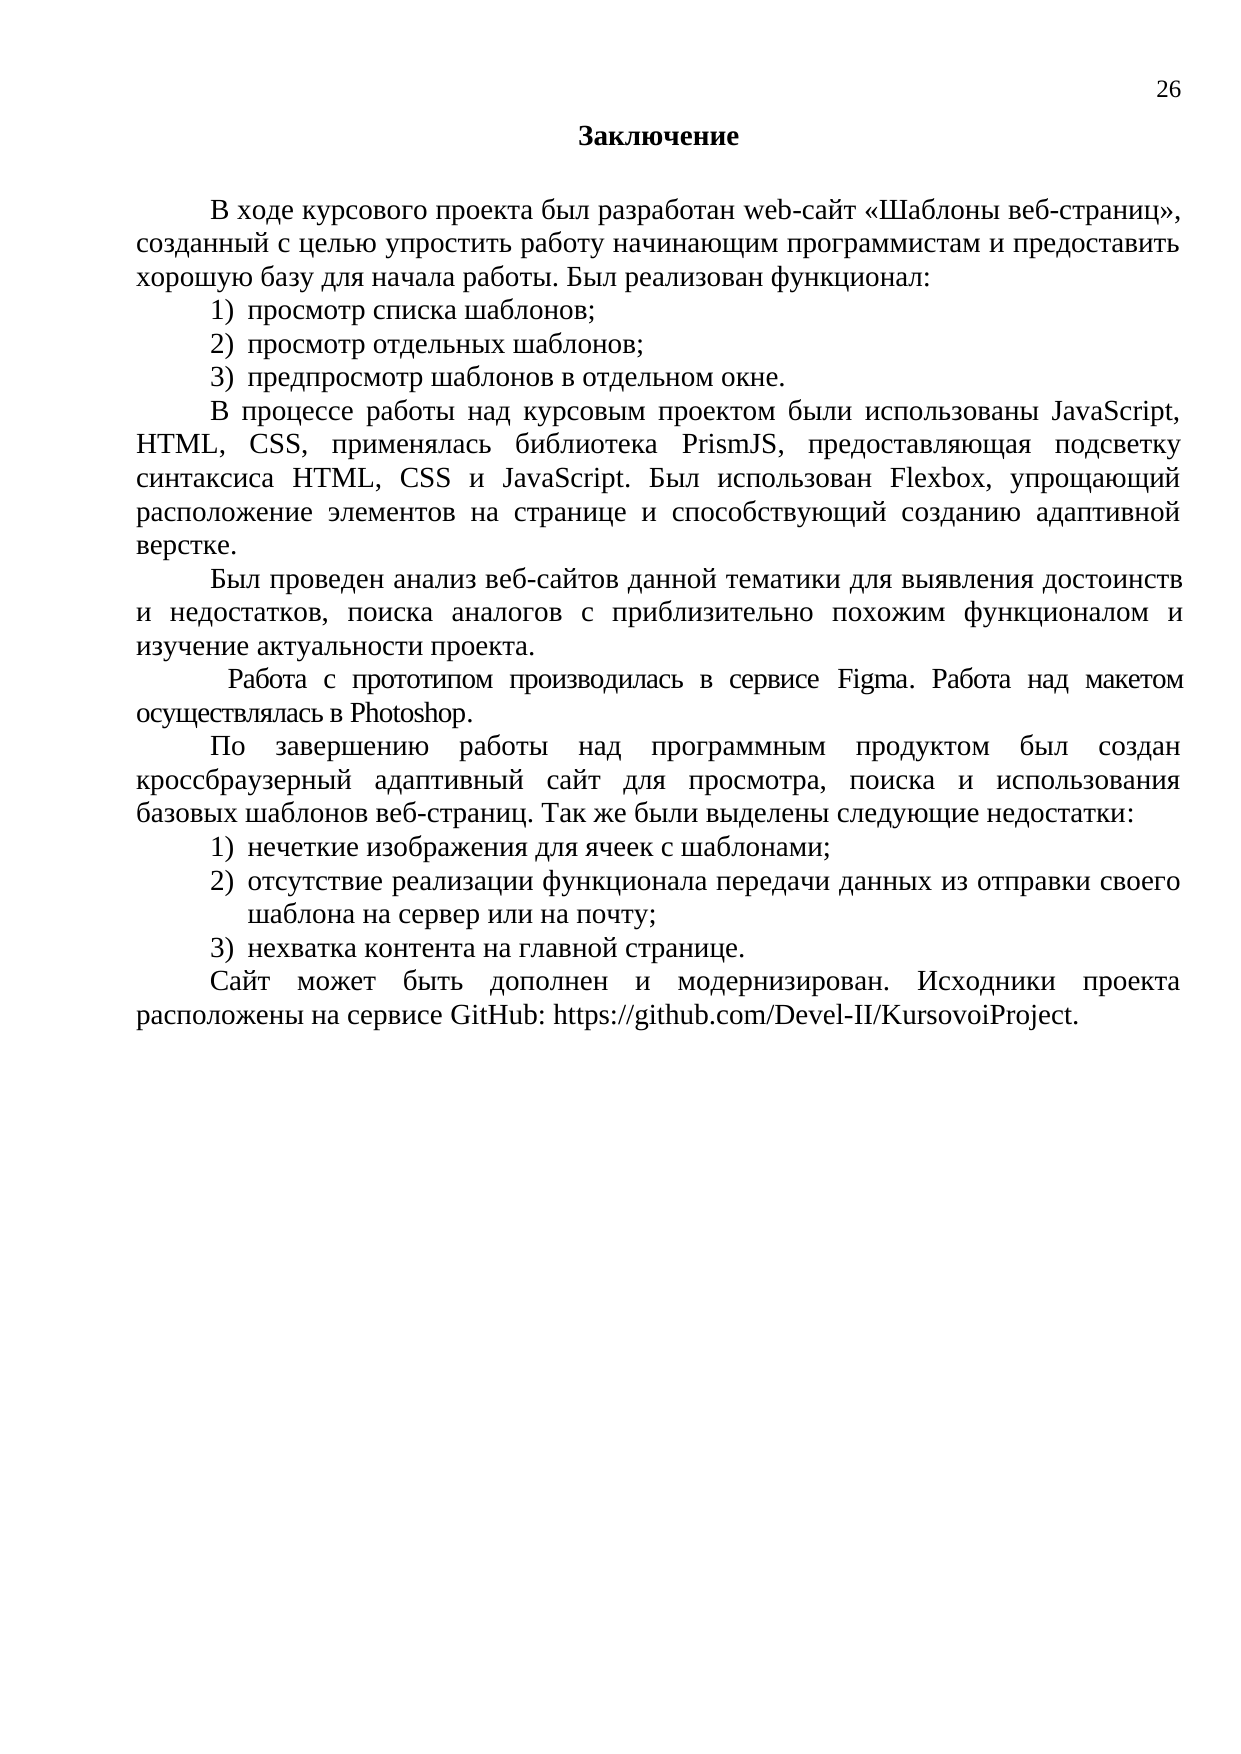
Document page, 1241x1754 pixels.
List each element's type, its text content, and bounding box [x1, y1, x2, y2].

list просмотр отдельных шаблонов; [210, 326, 1181, 359]
list отсутствие реализации функционала передачи данных из отправки своего шаблона на сервер или на почту; [210, 863, 1181, 930]
list предпросмотр шаблонов в отдельном окне. [210, 359, 1181, 393]
text По завершению работы над программным продуктом был создан кроссбраузерный адаптивный сайт для просмотра, поиска и использования базовых шаблонов веб-страниц. Так же были выделены следующие недостатки: [136, 728, 1181, 829]
text В ходе курсового проекта был разработан web-сайт «Шаблоны веб-страниц», созданный с целью упростить работу начинающим программистам и предоставить хорошую базу для начала работы. Был реализован функционал: [136, 192, 1181, 292]
list нехватка контента на главной странице. [210, 930, 1181, 963]
text Сайт может быть дополнен и модернизирован. Исходники проекта расположены на сервисе GitHub: https://github.com/Devel-II/KursovoiProject. [136, 963, 1181, 1030]
list нечеткие изображения для ячеек с шаблонами; [210, 829, 1181, 863]
text В процессе работы над курсовым проектом были использованы JavaScript, HTML, СSS, применялась библиотека PrismJS, предоставляющая подсветку синтаксиса HTML, CSS и JavaScript. Был использован Flexbox, упрощающий расположение элементов на странице и способствующий созданию адаптивной верстке. [136, 393, 1181, 561]
subtitle Заключение [136, 118, 1181, 152]
text Был проведен анализ веб-сайтов данной тематики для выявления достоинств и недостатков, поиска аналогов с приблизительно похожим функционалом и изучение актуальности проекта. [136, 561, 1184, 661]
list просмотр списка шаблонов; [210, 292, 1181, 326]
text Работа с прототипом производилась в сервисе Figma. Работа над макетом осуществлялась в Photoshop. [136, 661, 1184, 728]
